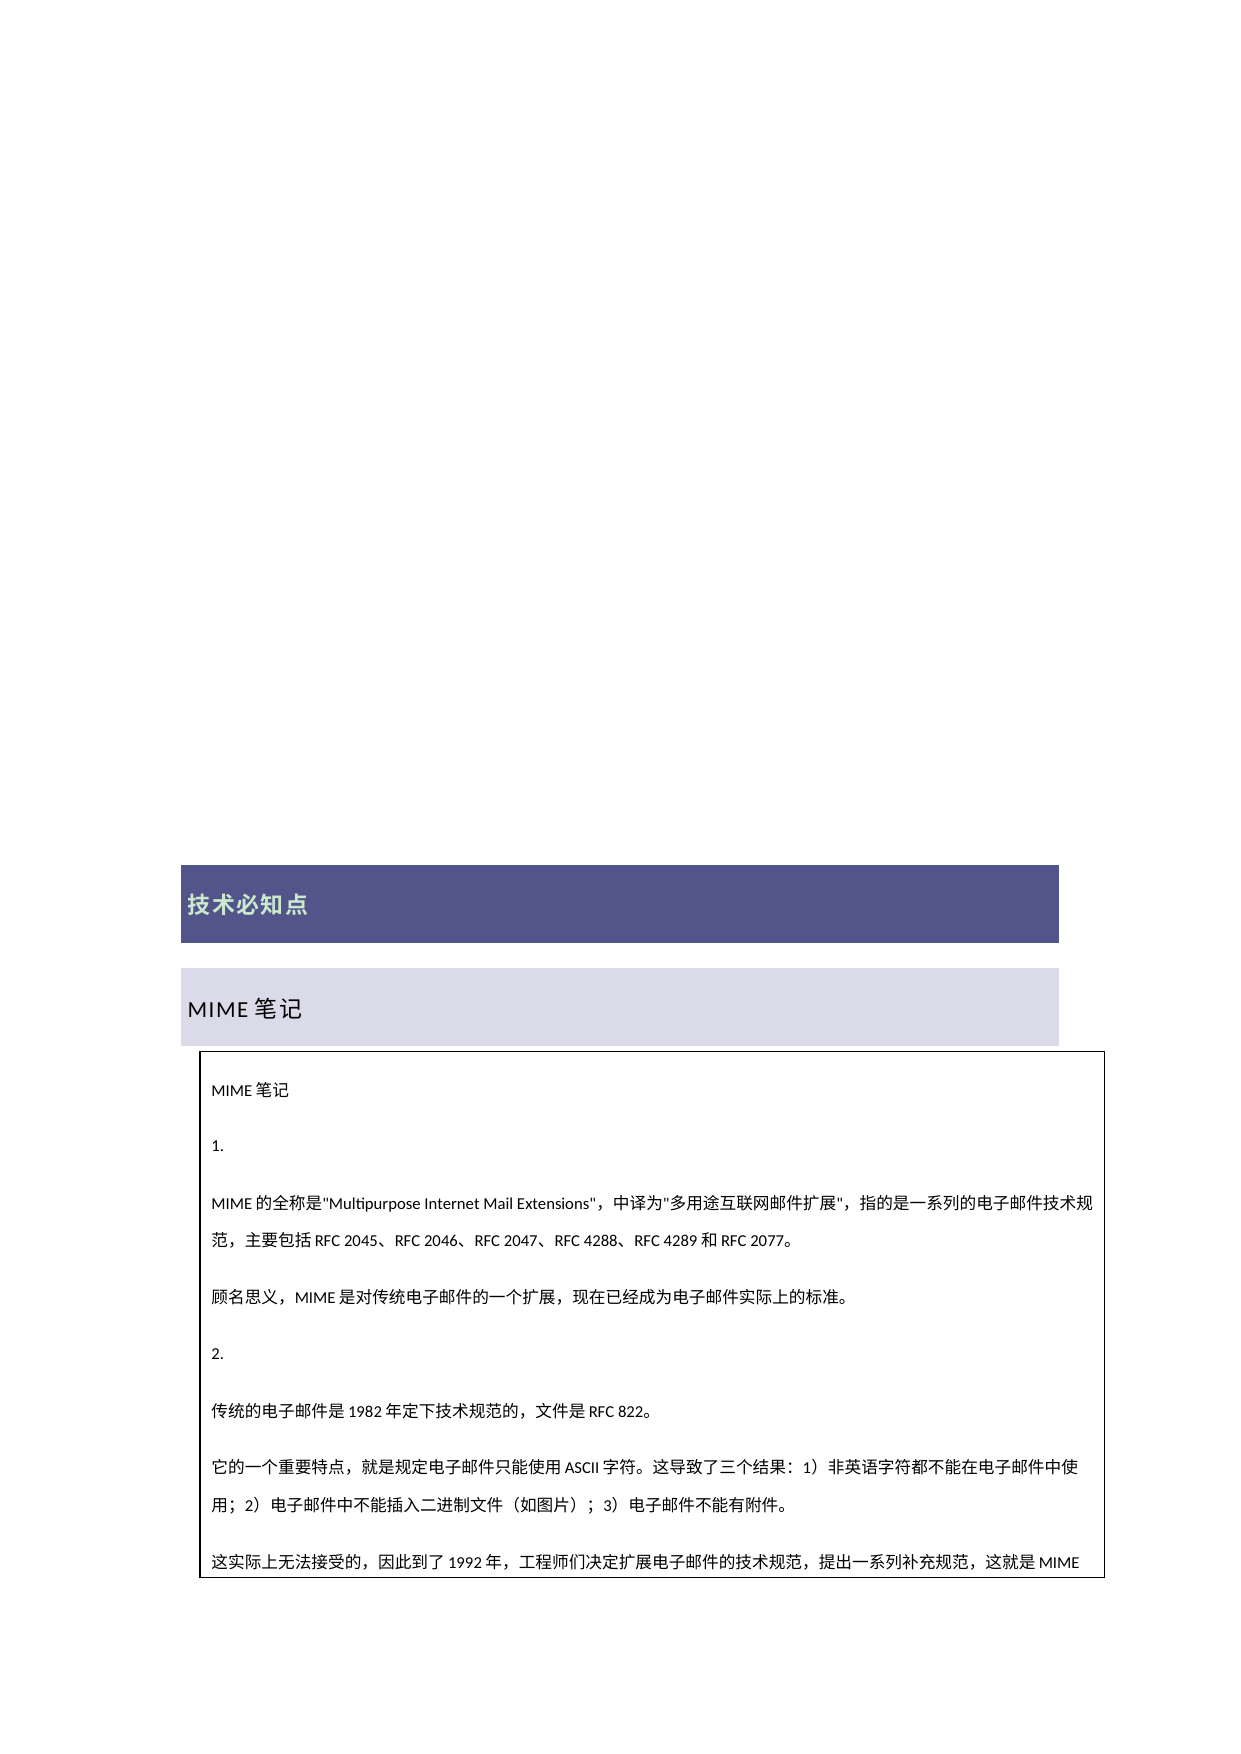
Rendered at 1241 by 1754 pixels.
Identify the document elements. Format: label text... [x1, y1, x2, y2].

subtitle MIME笔记 [188, 975, 1053, 1040]
subtitle 技术必知点 [188, 872, 1053, 937]
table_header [201, 1052, 1104, 1577]
